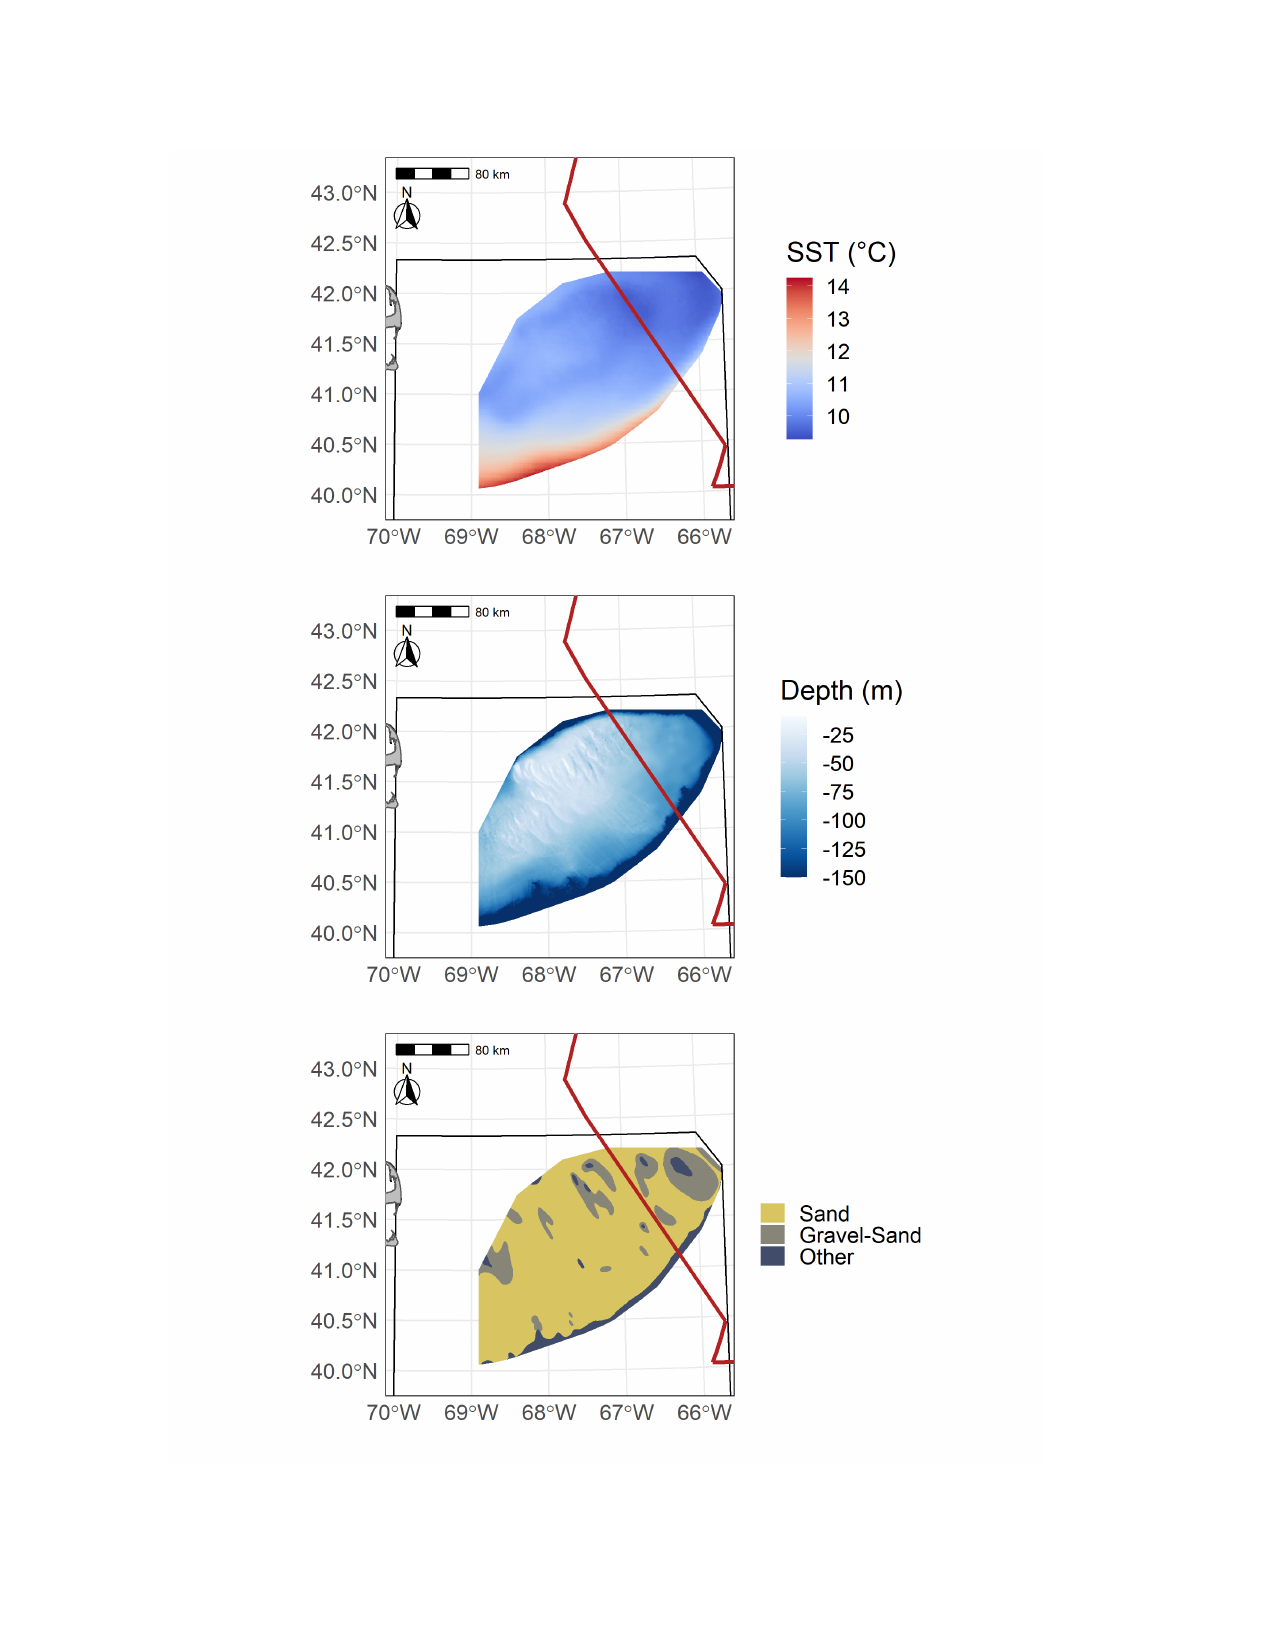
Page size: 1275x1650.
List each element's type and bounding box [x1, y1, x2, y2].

picture [168, 150, 1044, 1463]
